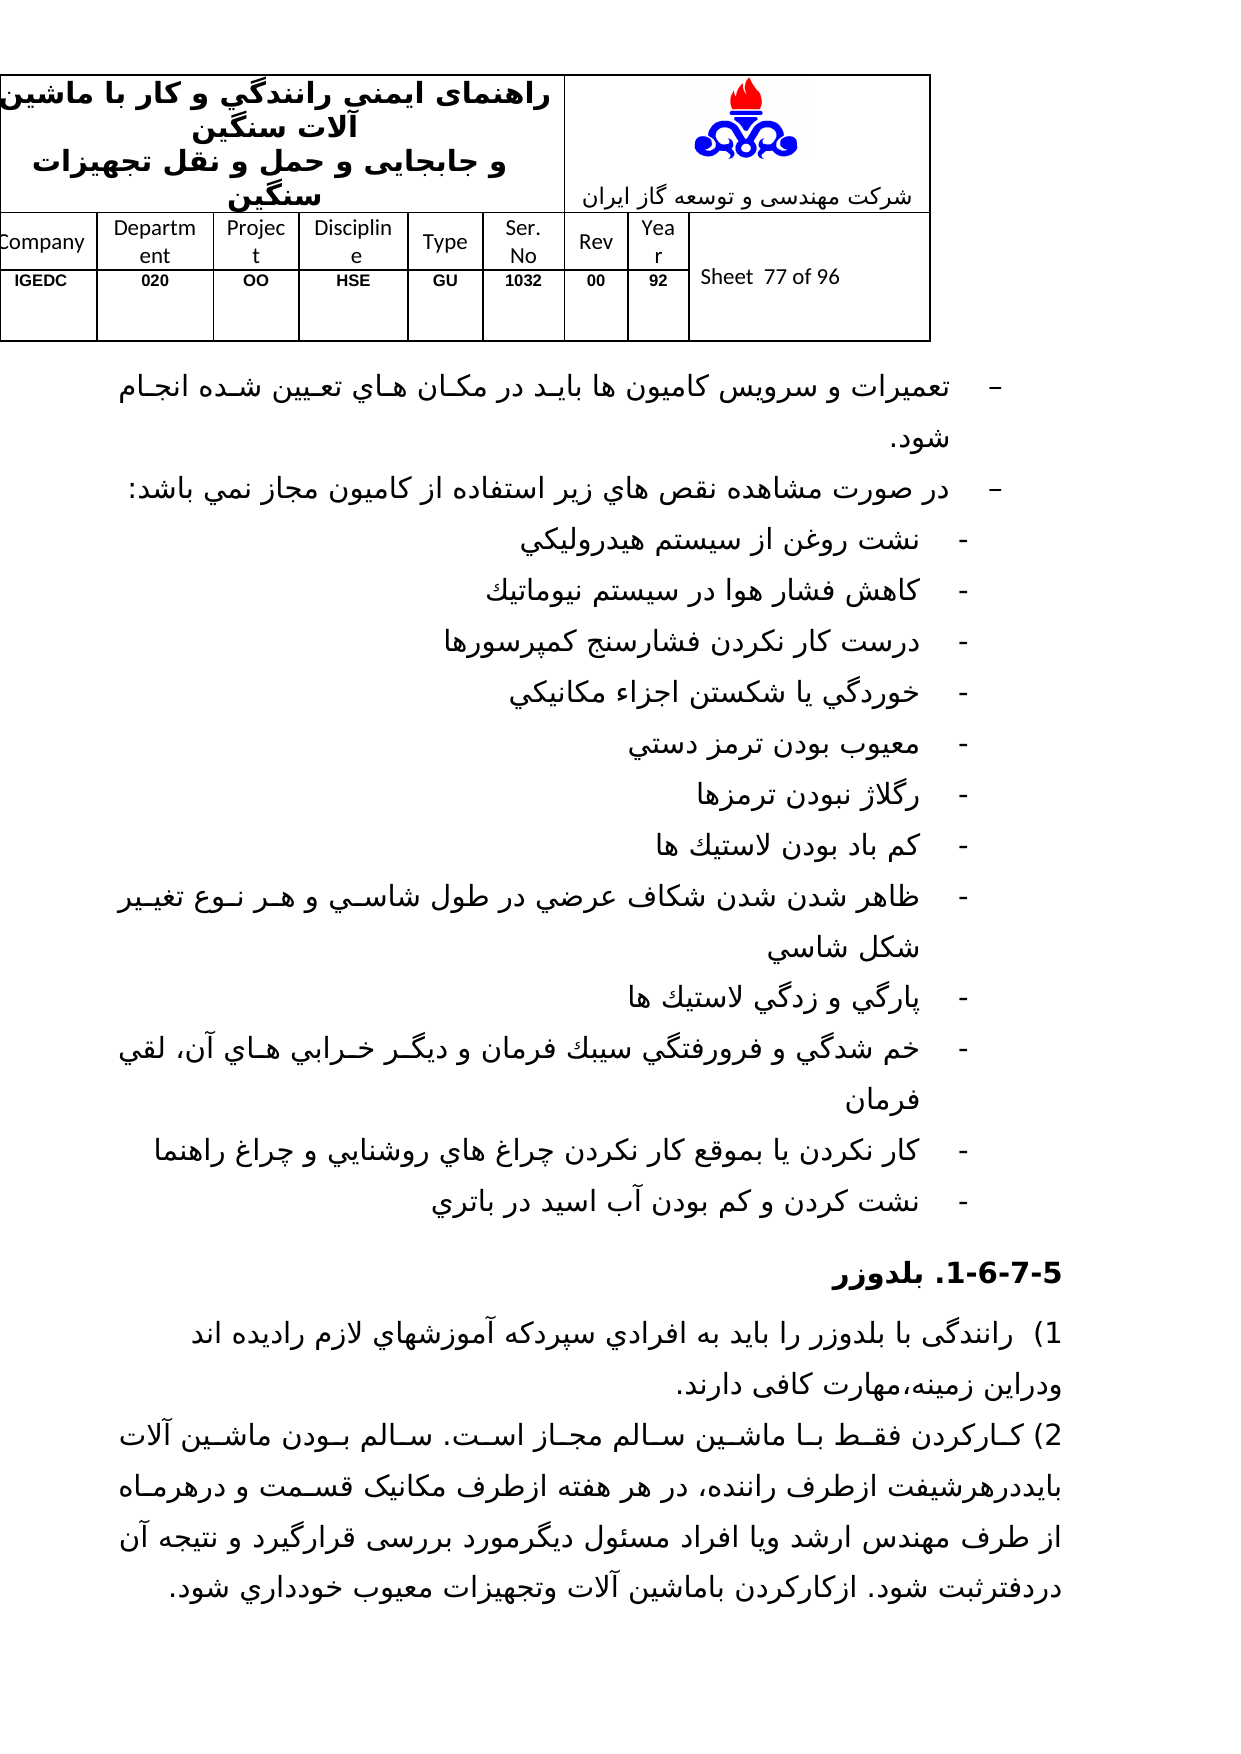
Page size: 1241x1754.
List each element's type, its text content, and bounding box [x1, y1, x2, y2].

list خم شدگي و فرورفتگي سيبك فرمان و ديگر خرابي هاي آن، لقي فرمان [118, 1032, 958, 1117]
list ظاهر شدن شدن شكاف عرضي در طول شاسي و هر نوع تغيير شكل شاسي [118, 879, 958, 964]
picture [684, 77, 810, 159]
list پارگي و زدگي لاستيك ها [118, 981, 958, 1015]
list درست كار نكردن فشارسنج كمپرسورها [118, 624, 958, 658]
list كاهش فشار هوا در سيستم نيوماتيك [118, 573, 958, 607]
list نشت روغن از سيستم هيدروليكي [118, 522, 958, 556]
list رگلاژ نبودن ترمزها [118, 777, 958, 811]
list كم باد بودن لاستيك ها [118, 828, 958, 862]
list خوردگي يا شكستن اجزاء مكانيكي [118, 675, 958, 709]
text 1-6-7-5. بلدوزر [118, 1256, 1063, 1290]
list معيوب بودن ترمز دستي [118, 726, 958, 760]
list در صورت مشاهده نقص هاي زير استفاده از كاميون مجاز نمي باشد: [118, 471, 988, 505]
list نشت كردن و كم بودن آب اسيد در باتري [118, 1184, 958, 1218]
text 1) رانندگی با بلدوزر را باید به افرادي سپردکه آموزشهاي لازم رادیده اند ودراین زمینه،مهارت کافی دارند. [118, 1316, 1063, 1401]
list كار نكردن يا بموقع كار نكردن چراغ هاي روشنايي و چراغ راهنما [118, 1134, 958, 1168]
list تعميرات و سرويس كاميون ها بايد در مكان هاي تعيين شده انجام شود. [118, 369, 988, 454]
text 2) کارکردن فقط با ماشین سالم مجاز است. سالم بودن ماشین آلات بایددرهرشیفت ازطرف راننده، در هر هفته ازطرف مکانیک قسمت و درهرماه از طرف مهندس ارشد ویا افراد مسئول دیگرمورد بررسی قرارگیرد و نتیجه آن دردفترثبت شود. ازکارکردن باماشین آلات وتجهیزات معیوب خودداري شود. [118, 1418, 1063, 1605]
